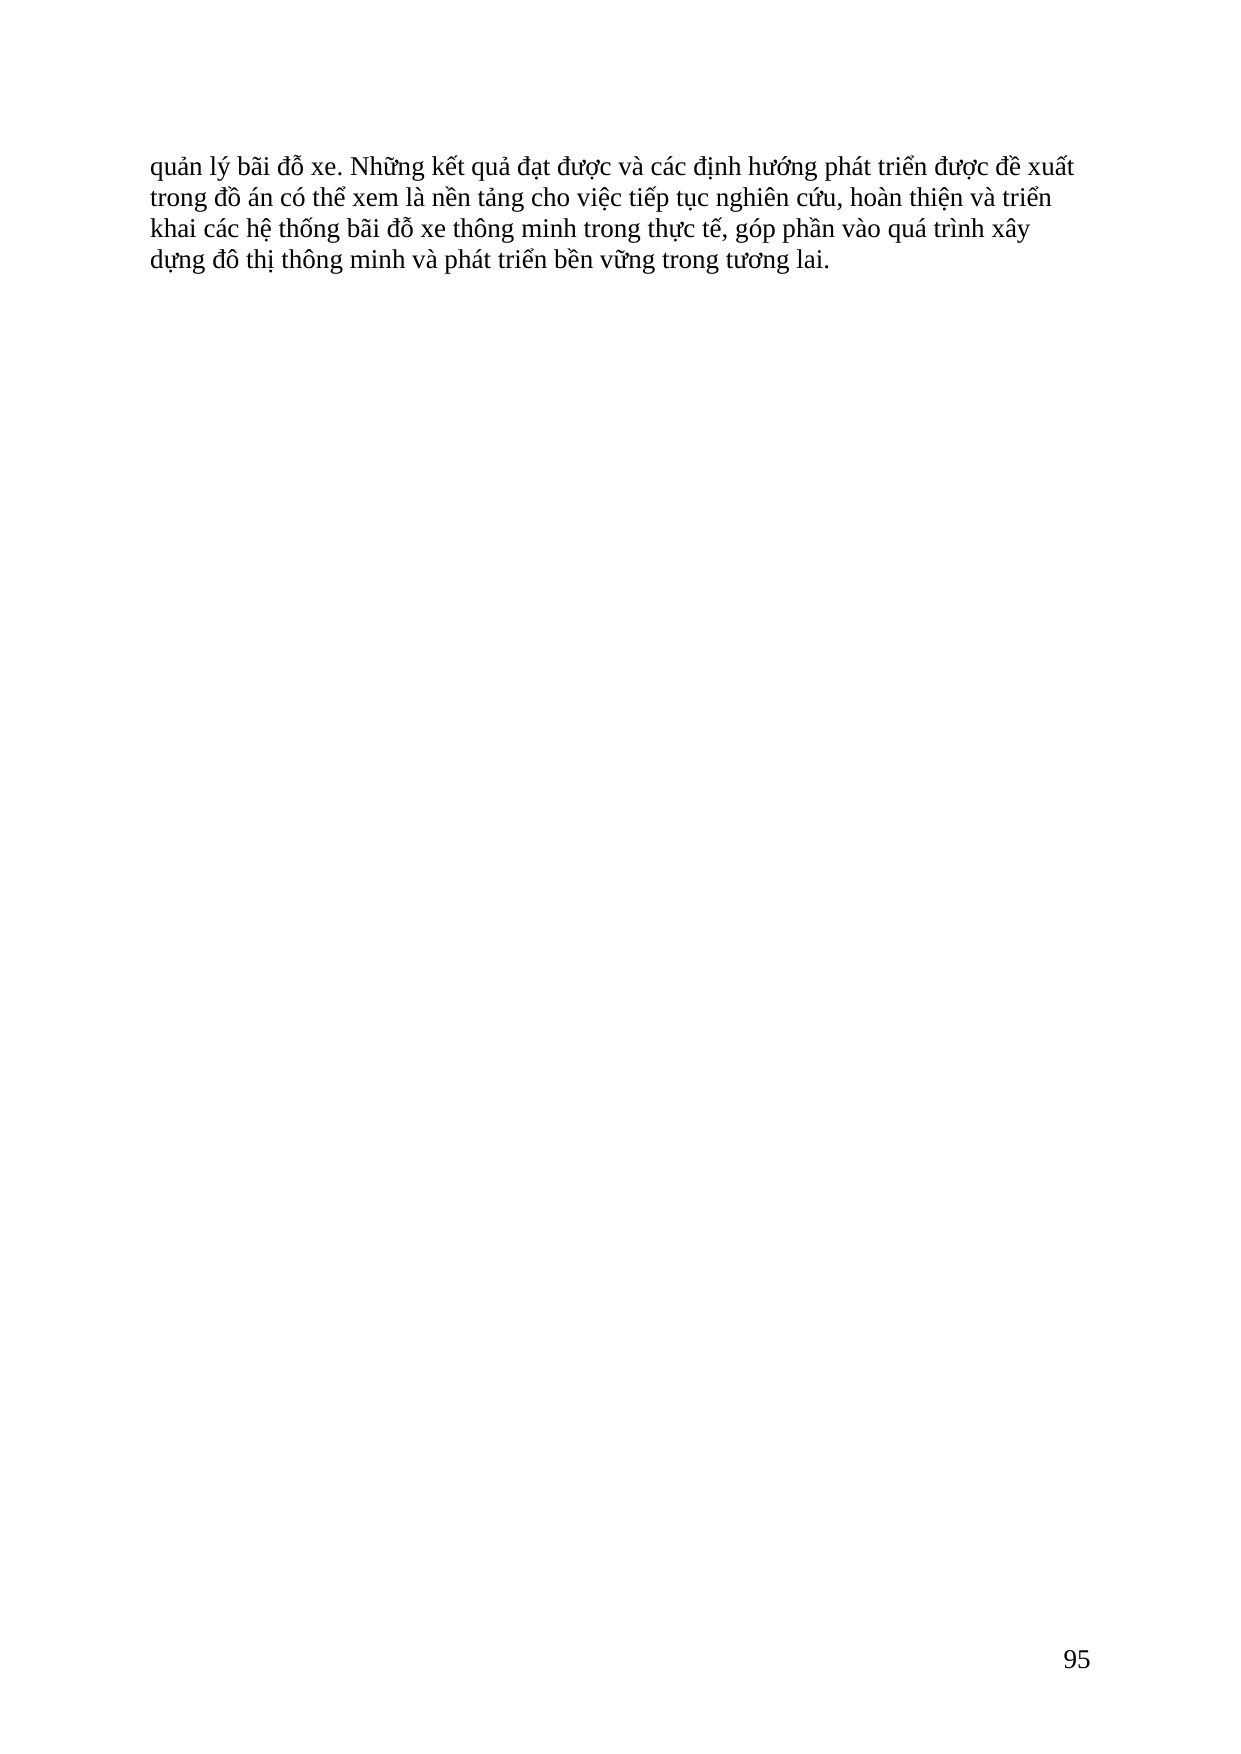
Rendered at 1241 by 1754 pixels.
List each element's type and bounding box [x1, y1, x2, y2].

text [150, 150, 1090, 274]
